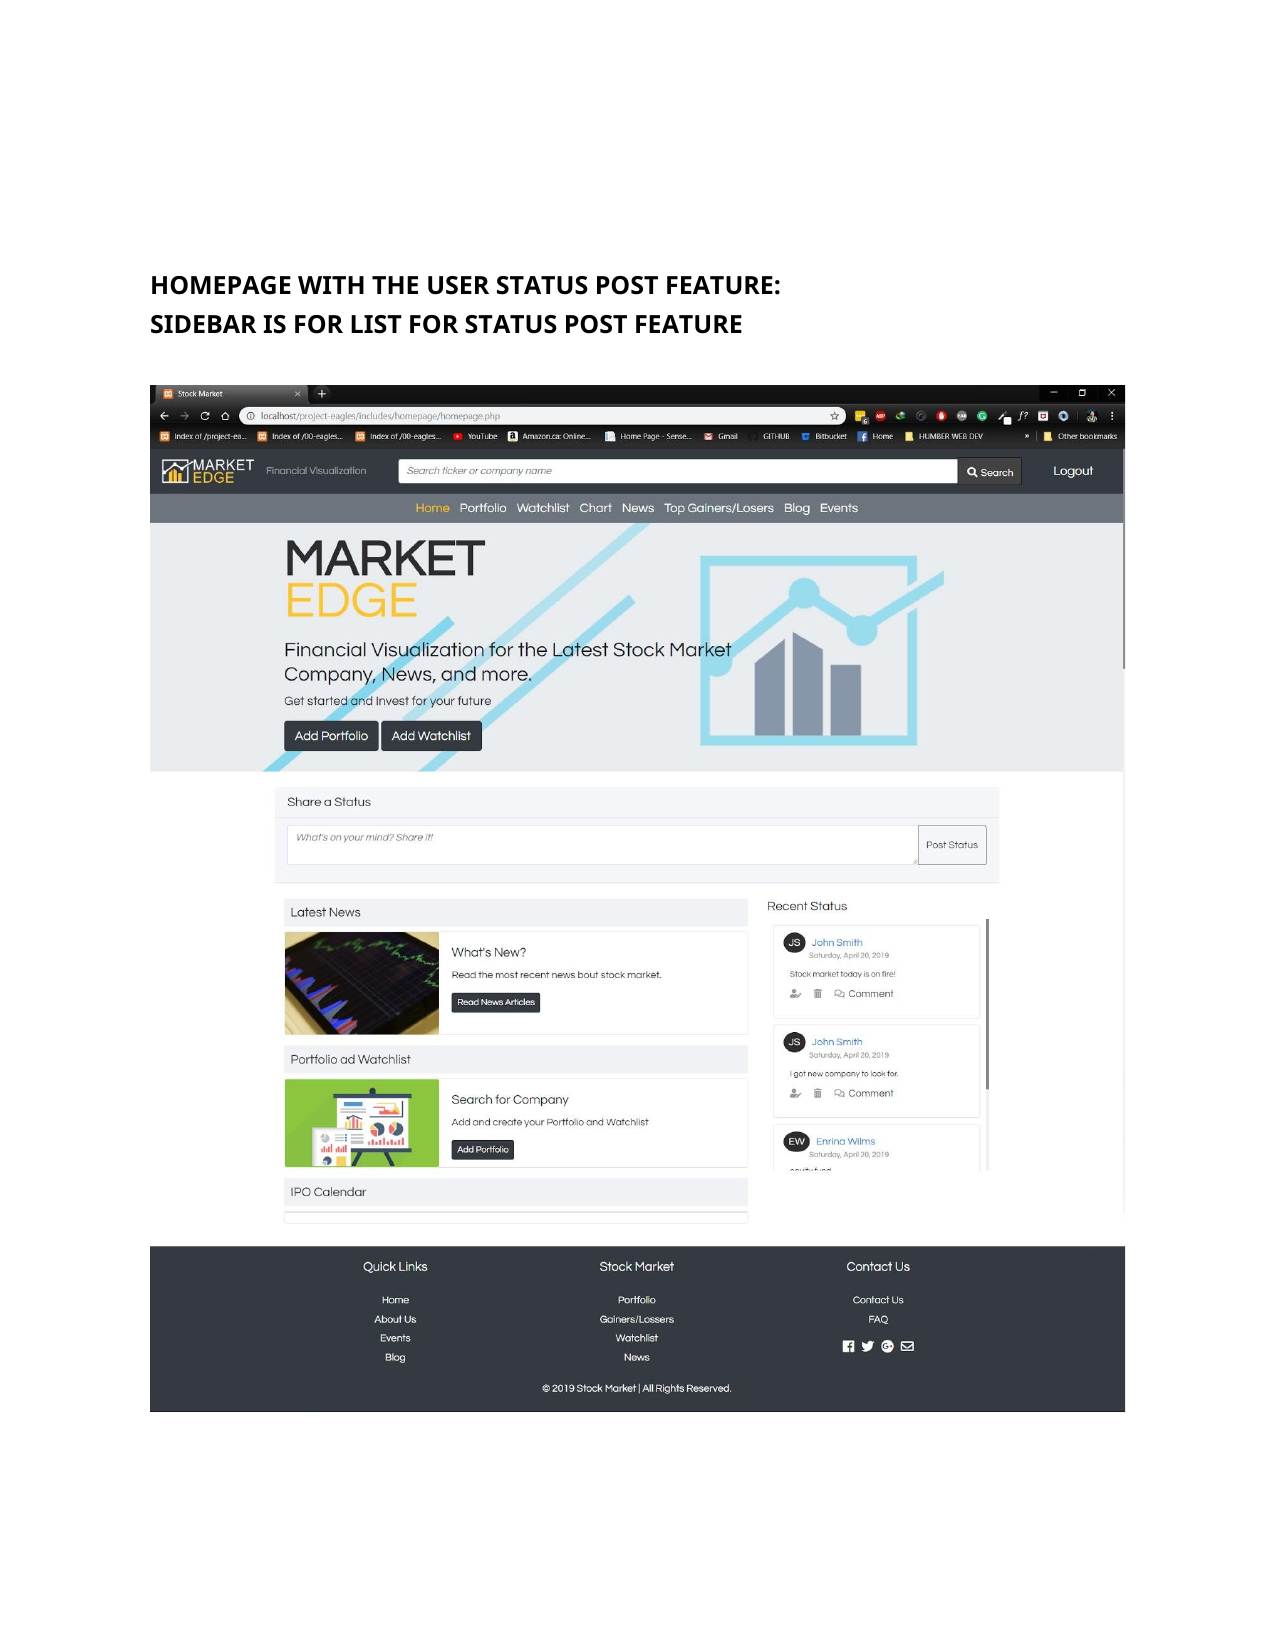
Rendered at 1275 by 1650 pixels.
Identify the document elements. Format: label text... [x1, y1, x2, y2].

text SIDEBAR IS FOR LIST FOR STATUS POST FEATURE [150, 307, 1125, 341]
picture [150, 385, 1125, 1415]
text HOMEPAGE WITH THE USER STATUS POST FEATURE: [150, 267, 1125, 302]
